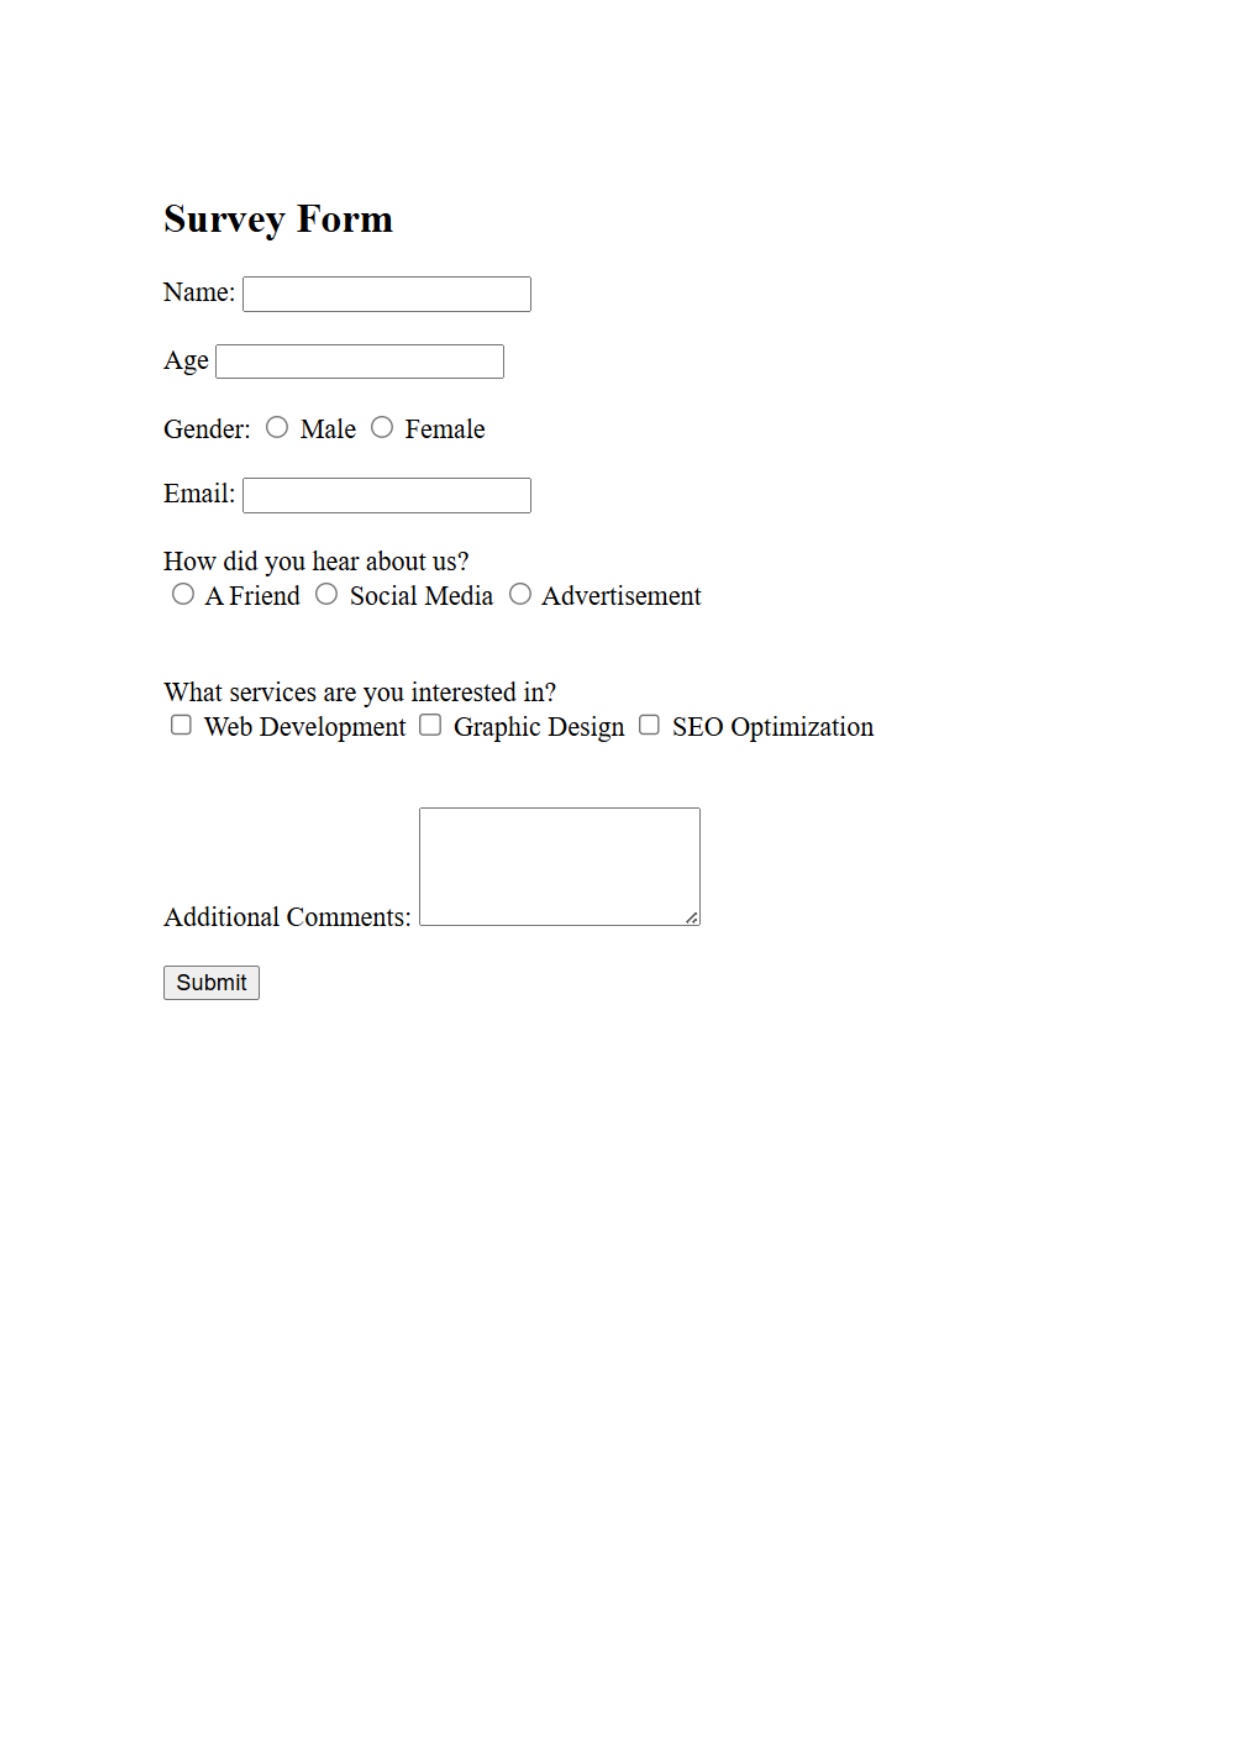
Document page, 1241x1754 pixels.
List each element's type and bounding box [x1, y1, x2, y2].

picture [150, 185, 1091, 1041]
